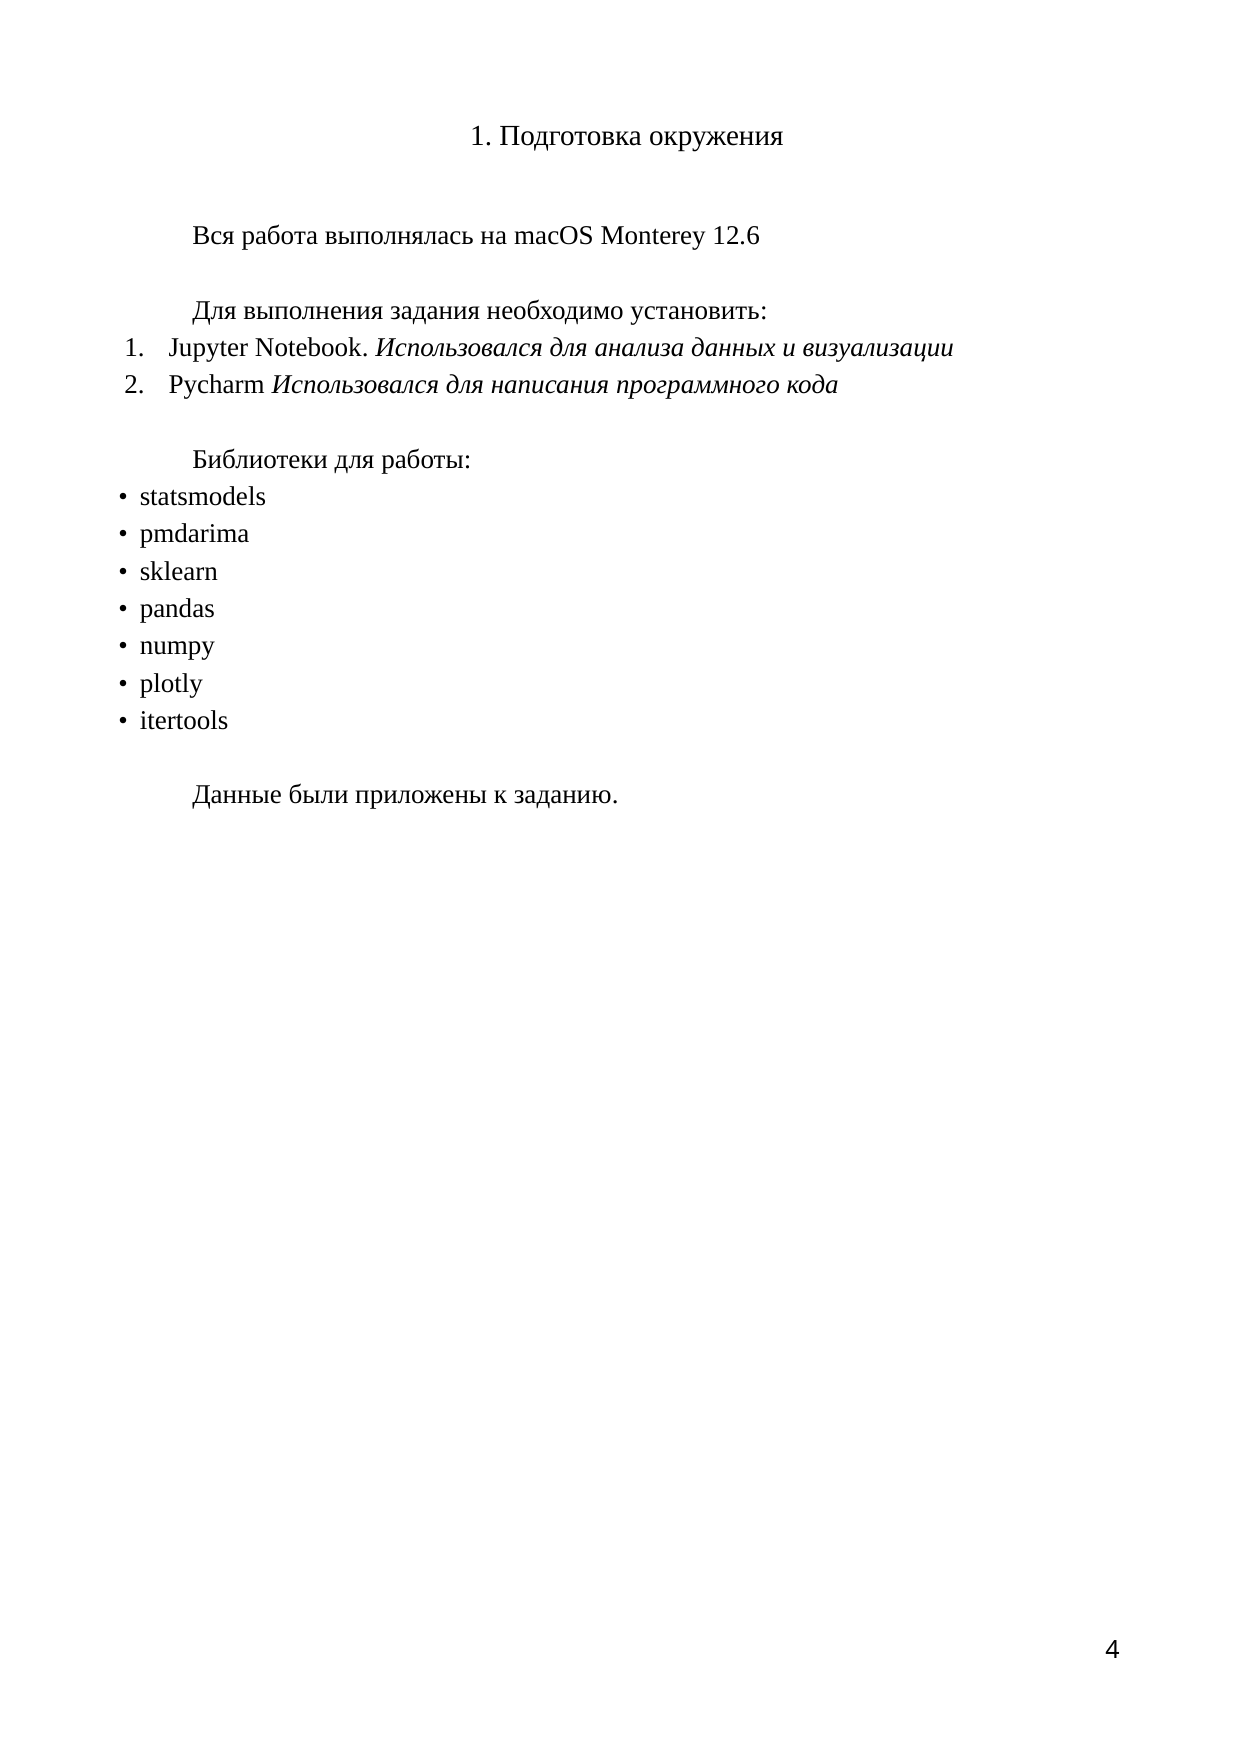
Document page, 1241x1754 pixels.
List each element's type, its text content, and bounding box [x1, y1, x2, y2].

text Вся работа выполнялась на macOS Monterey 12.6 [124, 219, 1122, 250]
list pandas [118, 592, 1122, 623]
list pmdarima [118, 518, 1122, 549]
list Jupyter Notebook. Использовался для анализа данных и визуализации [124, 331, 1122, 362]
text 1. Подготовка окружения [124, 118, 1122, 152]
text Библиотеки для работы: [118, 443, 1122, 474]
list itertools [118, 704, 1122, 735]
list Pycharm Использовался для написания программного кода [124, 368, 1122, 399]
text Данные были приложены к заданию. [118, 779, 1122, 810]
list numpy [118, 629, 1122, 661]
list statsmodels [118, 480, 1122, 511]
text Для выполнения задания необходимо установить: [124, 294, 1122, 325]
list sklearn [118, 555, 1122, 586]
list plotly [118, 667, 1122, 698]
